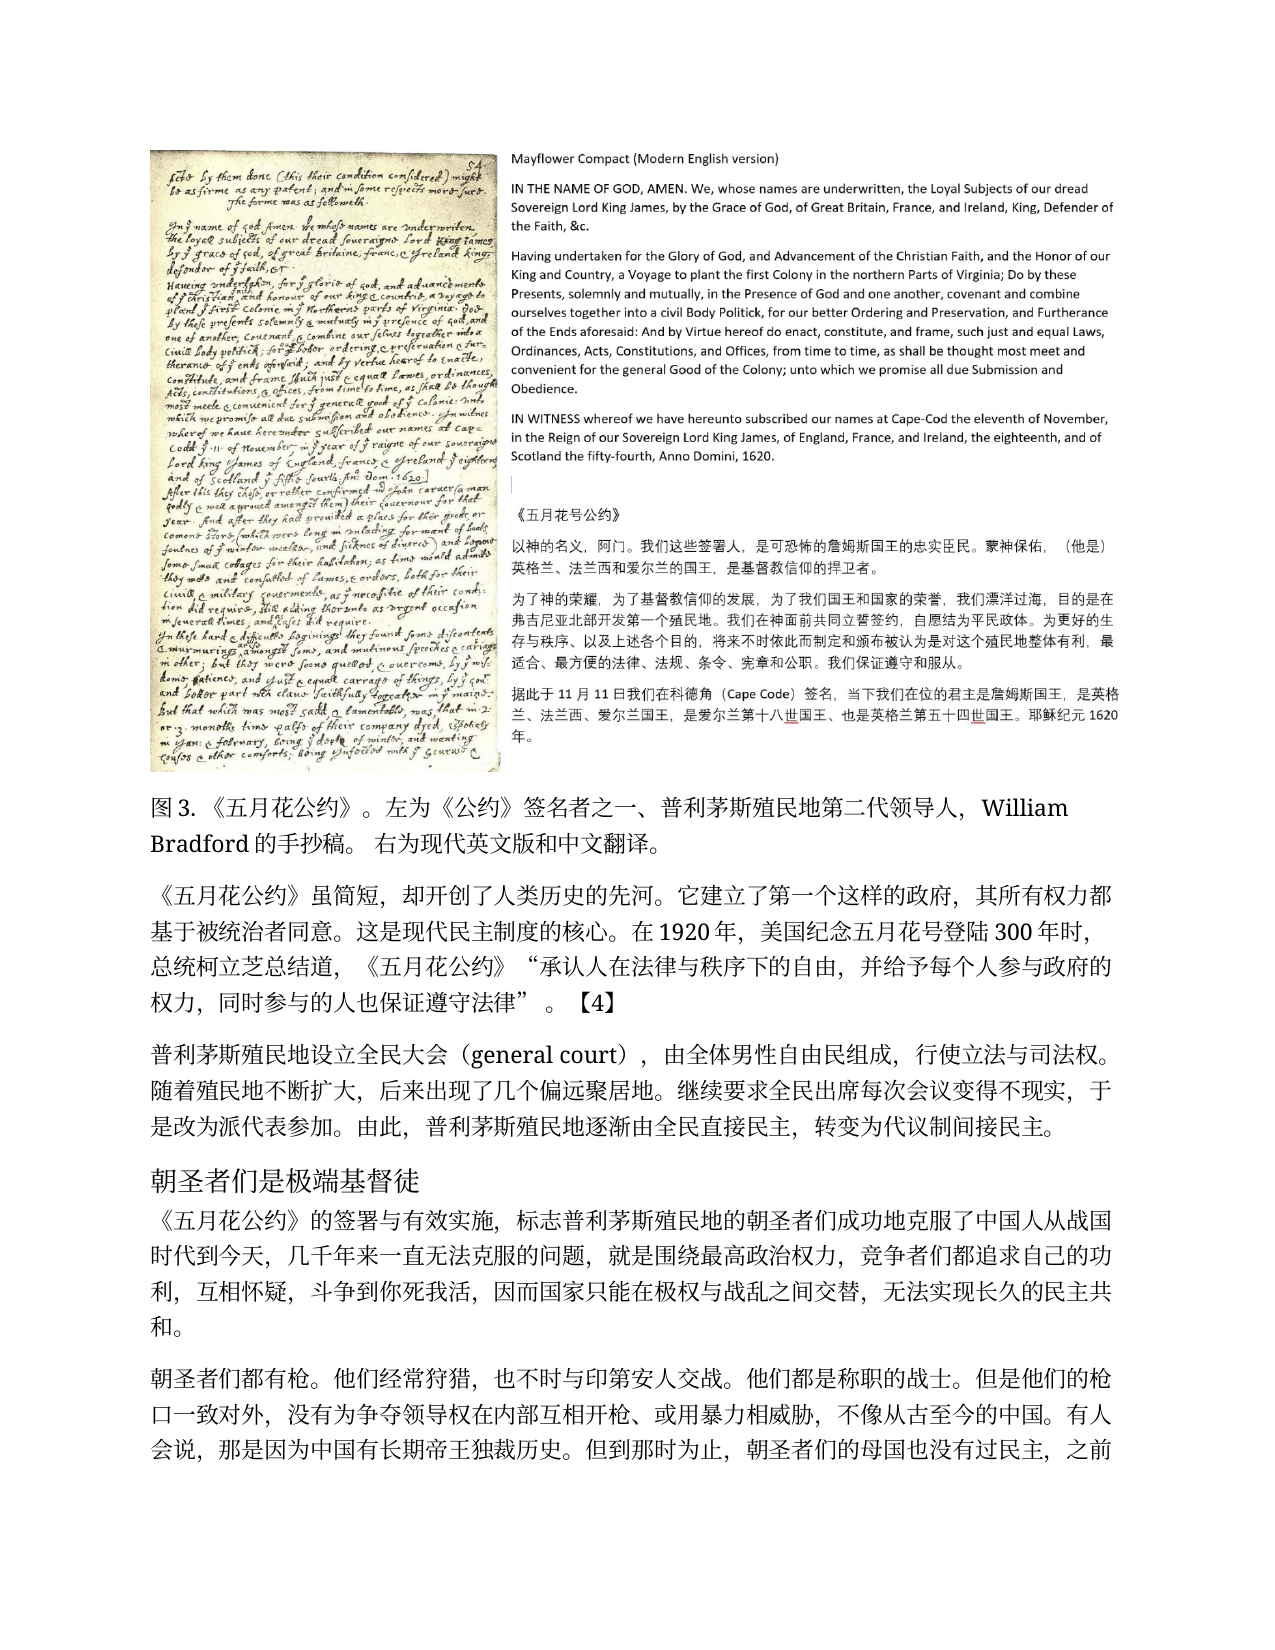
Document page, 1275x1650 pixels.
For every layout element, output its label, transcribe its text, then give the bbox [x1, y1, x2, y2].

text 普利茅斯殖民地设立全民大会（general court），由全体男性自由民组成，行使立法与司法权。随着殖民地不断扩大，后来出现了几个偏远聚居地。继续要求全民出席每次会议变得不现实，于是改为派代表参加。由此，普利茅斯殖民地逐渐由全民直接民主，转变为代议制间接民主。 [150, 1037, 1125, 1141]
subtitle 朝圣者们是极端基督徒 [150, 1161, 1125, 1200]
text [150, 1361, 1125, 1465]
picture [150, 150, 1123, 772]
text 《五月花公约》虽简短，却开创了人类历史的先河。它建立了第一个这样的政府，其所有权力都基于被统治者同意。这是现代民主制度的核心。在1920年，美国纪念五月花号登陆300年时，总统柯立芝总结道，《五月花公约》“承认人在法律与秩序下的自由，并给予每个人参与政府的权力，同时参与的人也保证遵守法律” 。【4】 [150, 878, 1125, 1018]
text 图3. 《五月花公约》。左为《公约》签名者之一、普利茅斯殖民地第二代领导人，William Bradford的手抄稿。 右为现代英文版和中文翻译。 [150, 790, 1125, 859]
text 《五月花公约》的签署与有效实施，标志普利茅斯殖民地的朝圣者们成功地克服了中国人从战国时代到今天，几千年来一直无法克服的问题，就是围绕最高政治权力，竞争者们都追求自己的功利，互相怀疑，斗争到你死我活，因而国家只能在极权与战乱之间交替，无法实现长久的民主共和。 [150, 1203, 1125, 1342]
